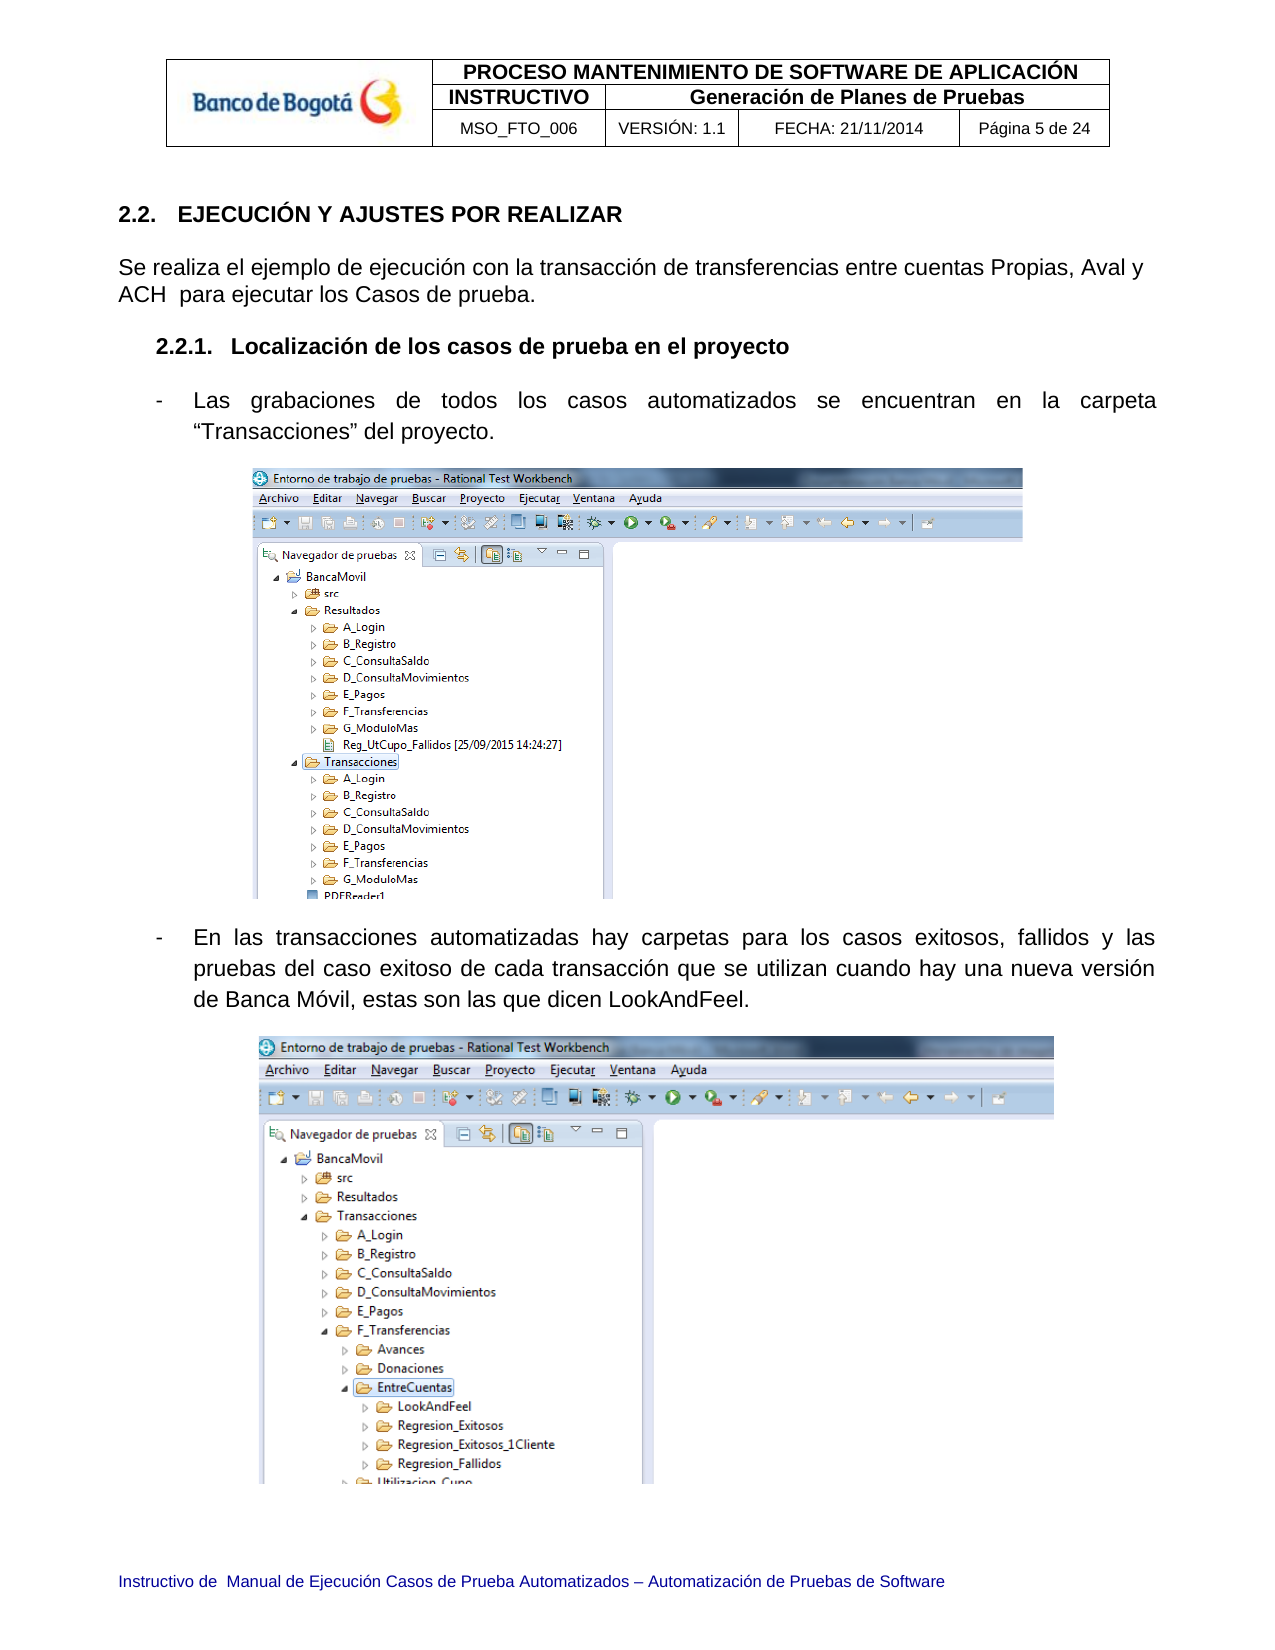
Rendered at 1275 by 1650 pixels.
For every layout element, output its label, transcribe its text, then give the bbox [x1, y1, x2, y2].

list Las grabaciones de todos los casos automatizados se encuentran en la carpeta “Transacciones” del proyecto. [156, 386, 1157, 444]
text Se realiza el ejemplo de ejecución con la transacción de transferencias entre cuentas Propias, Aval y ACH para ejecutar los Casos de prueba. [118, 254, 1157, 307]
subtitle EJECUCIÓN Y AJUSTES POR REALIZAR [118, 201, 1157, 228]
list Localización de los casos de prueba en el proyecto [156, 333, 1157, 359]
picture [177, 60, 417, 146]
picture [258, 1036, 1054, 1484]
list En las transacciones automatizadas hay carpetas para los casos exitosos, fallidos y las pruebas del caso exitoso de cada transacción que se utilizan cuando hay una nueva versión de Banca Móvil, estas son las que dicen LookAndFeel. [156, 923, 1157, 1012]
picture [252, 468, 1023, 899]
